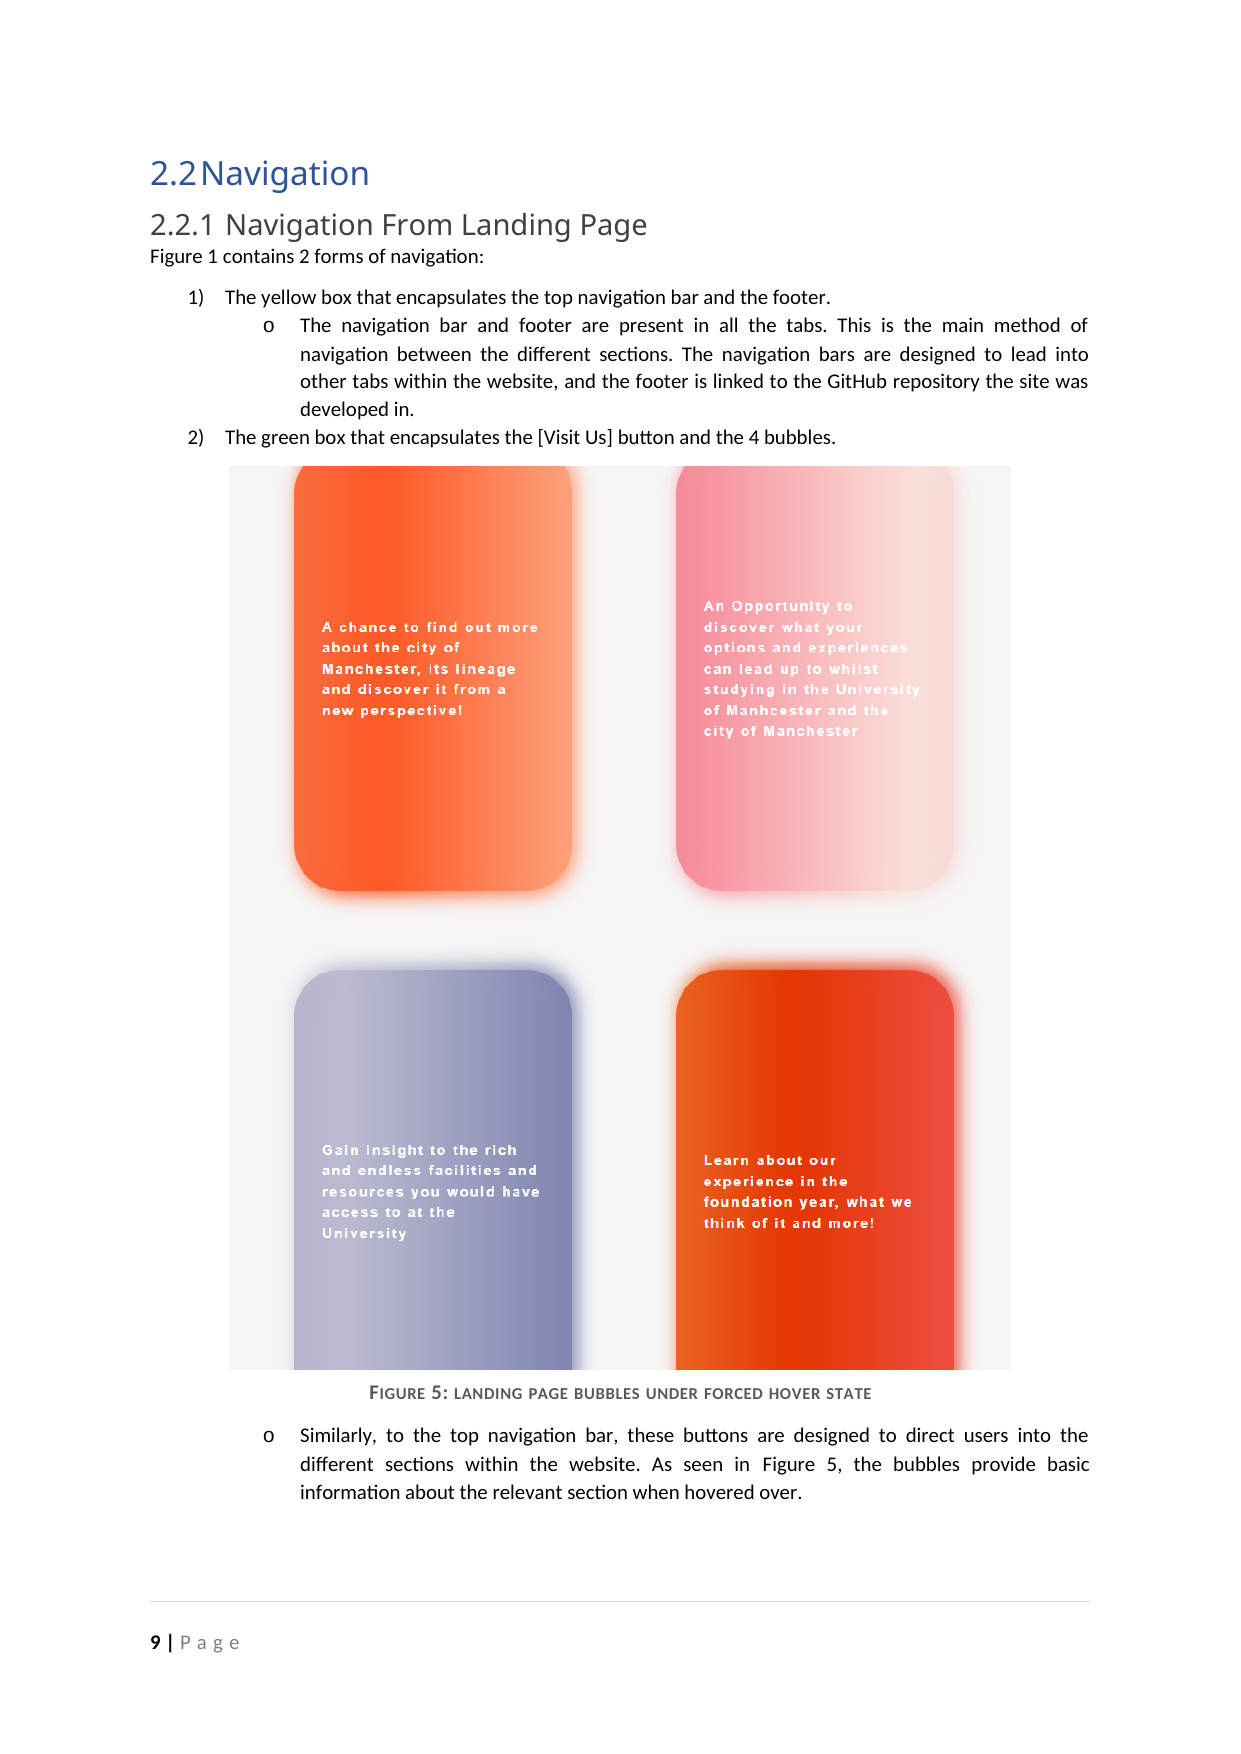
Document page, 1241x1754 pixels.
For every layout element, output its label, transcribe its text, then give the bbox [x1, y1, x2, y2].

picture [228, 466, 1012, 1370]
subtitle Navigation [150, 150, 1090, 195]
list The navigation bar and footer are present in all the tabs. This is the main method of navigation between the different sections. The navigation bars are designed to lead into other tabs within the website, and the footer is linked to the GitHub repository the site was developed in. [262, 312, 1090, 422]
list The yellow box that encapsulates the top navigation bar and the footer. [187, 284, 1090, 309]
text Figure 1 contains 2 forms of navigation: [150, 243, 1090, 269]
subtitle Navigation From Landing Page [150, 204, 1090, 243]
list The green box that encapsulates the [Visit Us] button and the 4 bubbles. [187, 424, 1090, 450]
